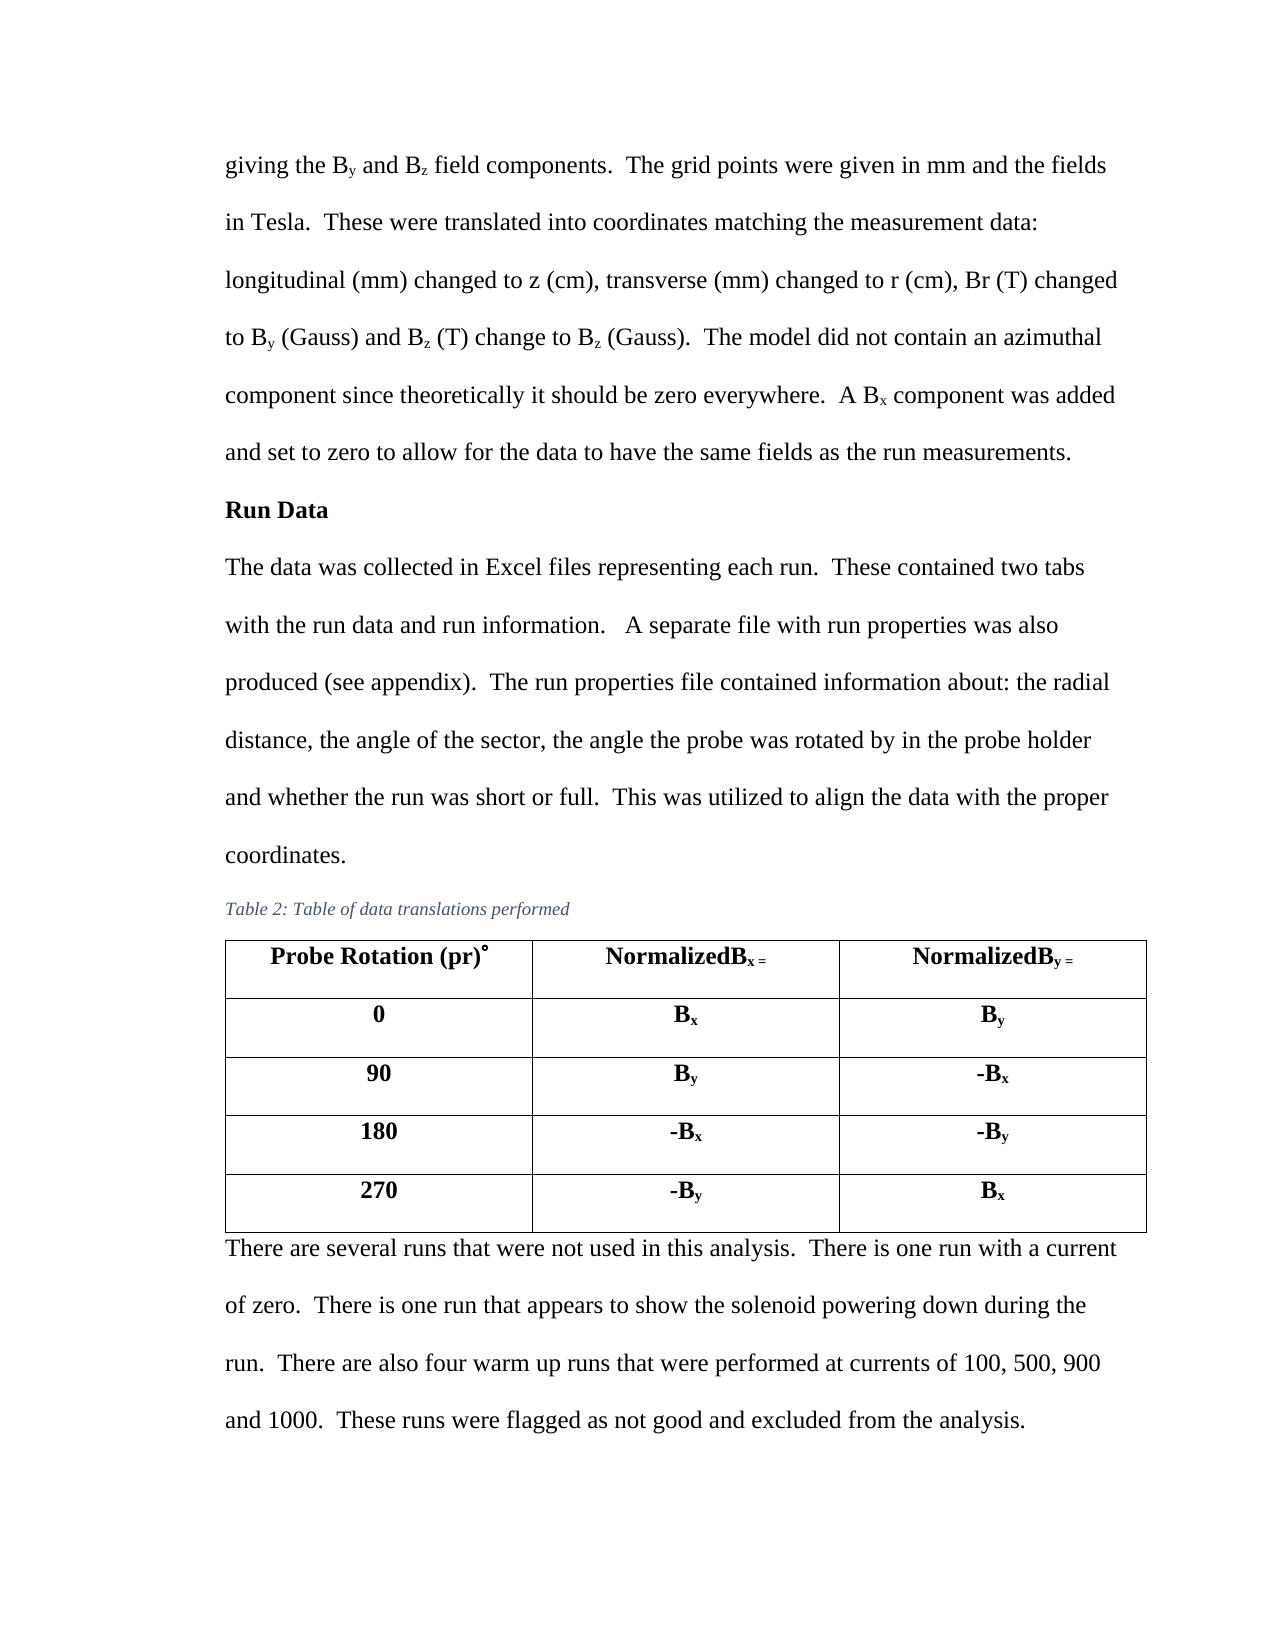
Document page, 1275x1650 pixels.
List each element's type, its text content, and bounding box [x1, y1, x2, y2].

table_cell -Bx [840, 1058, 1146, 1115]
table_cell 270 [226, 1175, 532, 1232]
table_header Probe Rotation (pr) [226, 941, 532, 998]
table_cell 180 [226, 1116, 532, 1174]
table_cell By [840, 999, 1146, 1057]
table_cell -Bx [533, 1116, 839, 1174]
table_header NormalizedBx = [533, 941, 839, 998]
table_header NormalizedBy = [840, 941, 1146, 998]
table_cell 90 [226, 1058, 532, 1115]
table_cell Bx [533, 999, 839, 1057]
text Table 2: Table of data translations performed [225, 897, 1125, 919]
table_cell -By [840, 1116, 1146, 1174]
table_cell 0 [226, 999, 532, 1057]
text The data was collected in Excel files representing each run. These contained two tabs with the run data and run information. A separate file with run properties was also produced (see appendix). The run properties file contained information about: the radial distance, the angle of the sector, the angle the probe was rotated by in the probe holder and whether the run was short or full. This was utilized to align the data with the proper coordinates. [225, 552, 1125, 869]
text There are several runs that were not used in this analysis. There is one run with a current of zero. There is one run that appears to show the solenoid powering down during the run. There are also four warm up runs that were performed at currents of 100, 500, 900 and 1000. These runs were flagged as not good and excluded from the analysis. [225, 1233, 1125, 1434]
text Run Data [225, 495, 1125, 524]
table_cell By [533, 1058, 839, 1115]
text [225, 150, 1125, 466]
table_cell -By [533, 1175, 839, 1232]
table_cell Bx [840, 1175, 1146, 1232]
